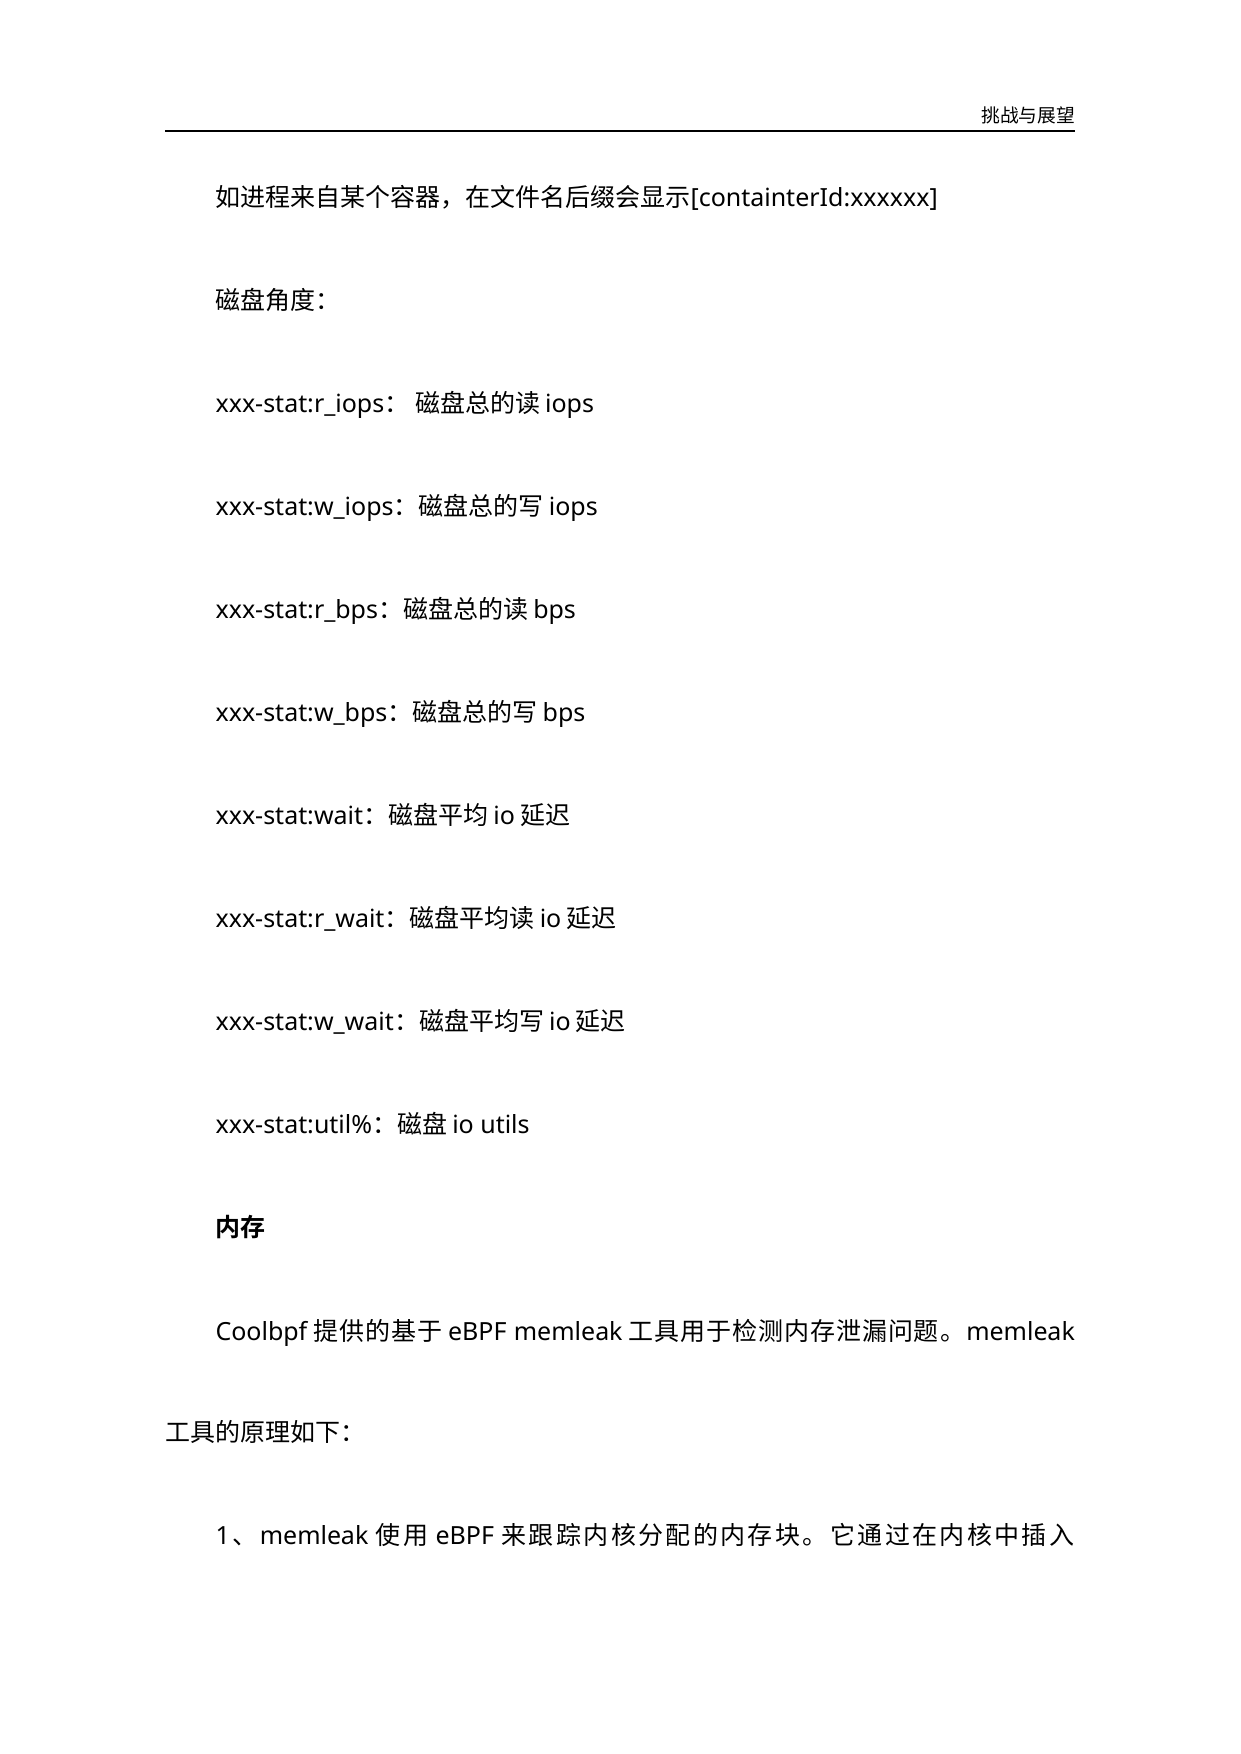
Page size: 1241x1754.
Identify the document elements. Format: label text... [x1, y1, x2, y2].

text xxx-stat:r_iops： 磁盘总的读iops [165, 368, 1075, 436]
text xxx-stat:w_iops：磁盘总的写iops [165, 471, 1075, 539]
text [165, 1500, 1075, 1568]
text xxx-stat:r_wait：磁盘平均读io延迟 [165, 883, 1075, 951]
text 磁盘角度： [165, 265, 1075, 333]
text 内存 [165, 1192, 1075, 1260]
text xxx-stat:wait：磁盘平均io延迟 [165, 780, 1075, 848]
text 如进程来自某个容器，在文件名后缀会显示[containterId:xxxxxx] [165, 162, 1075, 230]
text xxx-stat:w_wait：磁盘平均写io延迟 [165, 986, 1075, 1054]
text xxx-stat:w_bps：磁盘总的写bps [165, 677, 1075, 745]
text xxx-stat:r_bps：磁盘总的读bps [165, 574, 1075, 642]
text xxx-stat:util%：磁盘io utils [165, 1089, 1075, 1157]
text Coolbpf提供的基于eBPF memleak工具用于检测内存泄漏问题。memleak工具的原理如下： [165, 1295, 1075, 1465]
